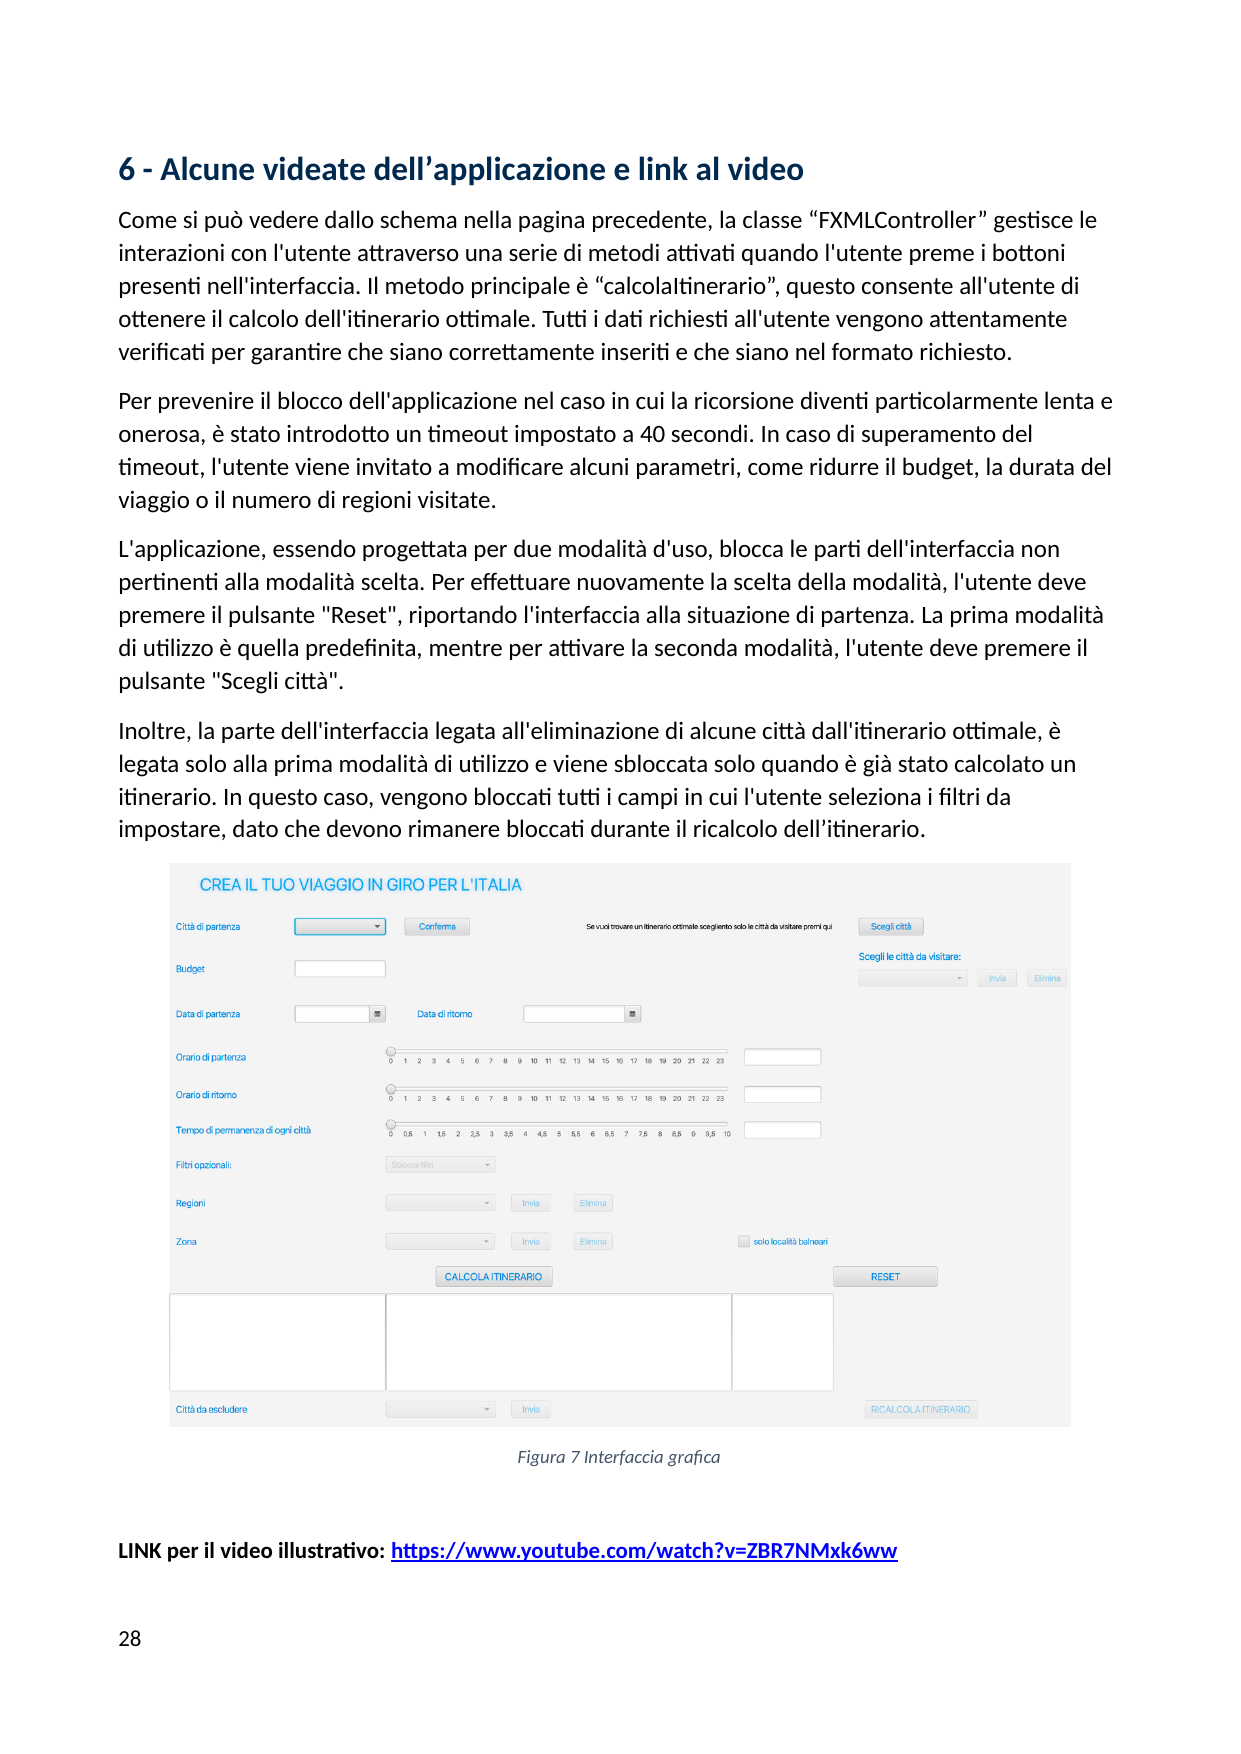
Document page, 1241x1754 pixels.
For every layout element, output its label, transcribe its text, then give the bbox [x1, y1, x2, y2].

text Come si può vedere dallo schema nella pagina precedente, la classe “FXMLController” gestisce le interazioni con l'utente attraverso una serie di metodi attivati quando l'utente preme i bottoni presenti nell'interfaccia. Il metodo principale è “calcolaItinerario”, questo consente all'utente di ottenere il calcolo dell'itinerario ottimale. Tutti i dati richiesti all'utente vengono attentamente verificati per garantire che siano correttamente inseriti e che siano nel formato richiesto. [118, 204, 1122, 366]
text L'applicazione, essendo progettata per due modalità d'uso, blocca le parti dell'interfaccia non pertinenti alla modalità scelta. Per effettuare nuovamente la scelta della modalità, l'utente deve premere il pulsante "Reset", riportando l'interfaccia alla situazione di partenza. La prima modalità di utilizzo è quella predefinita, mentre per attivare la seconda modalità, l'utente deve premere il pulsante "Scegli città". [118, 534, 1122, 696]
subtitle 6 - Alcune videate dell’applicazione e link al video [118, 148, 1122, 188]
text Figura 7 Interfaccia grafica [118, 1446, 1122, 1468]
text LINK per il video illustrativo: https://www.youtube.com/watch?v=ZBR7NMxk6ww [118, 1536, 1122, 1564]
picture [169, 863, 1071, 1427]
text Inoltre, la parte dell'interfaccia legata all'eliminazione di alcune città dall'itinerario ottimale, è legata solo alla prima modalità di utilizzo e viene sbloccata solo quando è già stato calcolato un itinerario. In questo caso, vengono bloccati tutti i campi in cui l'utente seleziona i filtri da impostare, dato che devono rimanere bloccati durante il ricalcolo dell’itinerario. [118, 715, 1122, 844]
text Per prevenire il blocco dell'applicazione nel caso in cui la ricorsione diventi particolarmente lenta e onerosa, è stato introdotto un timeout impostato a 40 secondi. In caso di superamento del timeout, l'utente viene invitato a modificare alcuni parametri, come ridurre il budget, la durata del viaggio o il numero di regioni visitate. [118, 385, 1122, 514]
